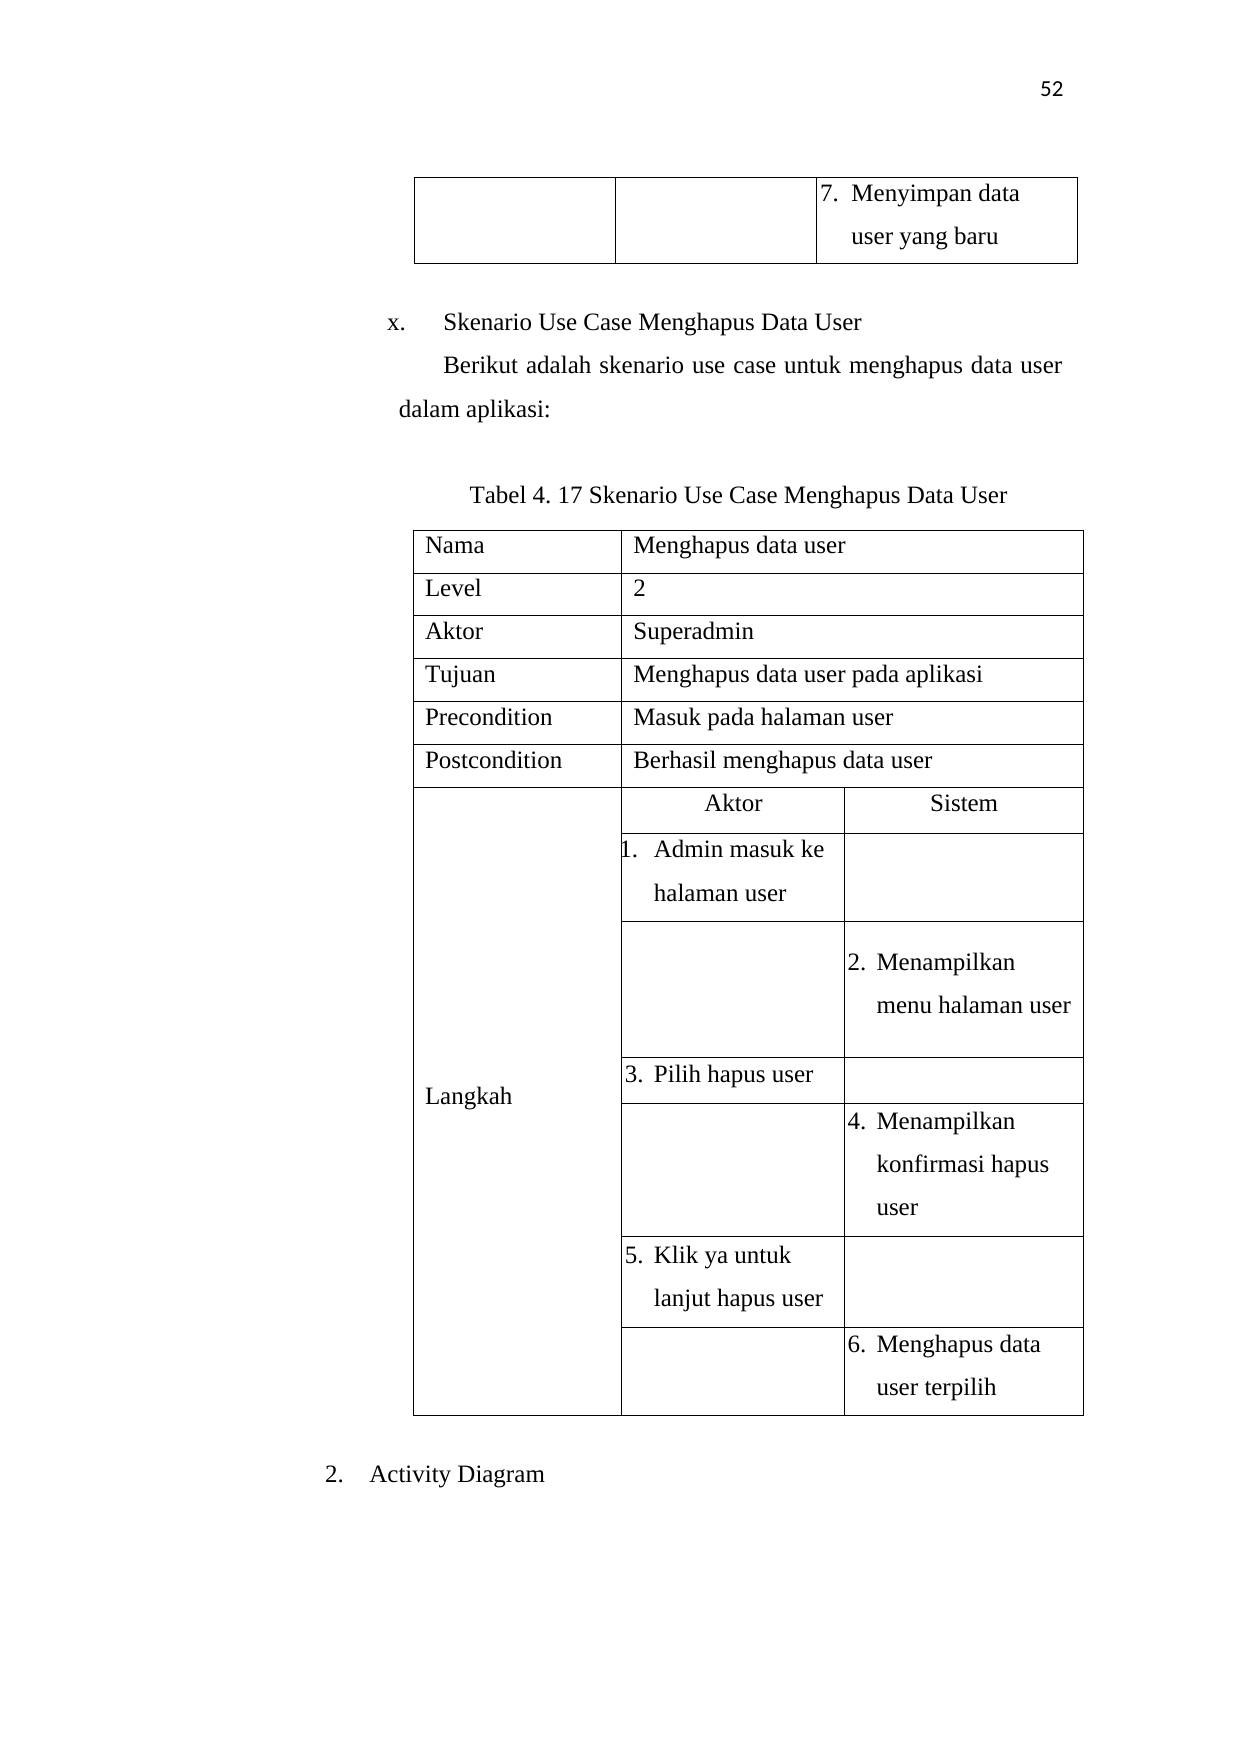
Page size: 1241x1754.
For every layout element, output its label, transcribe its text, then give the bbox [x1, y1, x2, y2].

table_cell [622, 1104, 844, 1236]
table_cell Level [414, 574, 621, 615]
table_cell 2 [622, 574, 1083, 615]
table_cell Langkah [414, 788, 621, 1415]
table_cell Postcondition [414, 745, 621, 787]
table_cell [622, 1328, 844, 1415]
list Activity Diagram [325, 1459, 1063, 1488]
table_cell Sistem [845, 788, 1083, 832]
table_cell Admin masuk ke halaman user [622, 834, 844, 921]
table_header Menghapus data user [622, 531, 1083, 572]
table_cell Klik ya untuk lanjut hapus user [622, 1237, 844, 1327]
table_cell [845, 1237, 1083, 1327]
table_cell Superadmin [622, 616, 1083, 658]
list Skenario Use Case Menghapus Data User [406, 307, 1063, 336]
table_cell [845, 834, 1083, 921]
table_cell Menghapus data user terpilih [845, 1328, 1083, 1415]
table_cell Menampilkan menu halaman user [845, 922, 1083, 1057]
table_cell Menghapus data user pada aplikasi [622, 659, 1083, 701]
table_cell [845, 1058, 1083, 1102]
table_cell Masuk pada halaman user [622, 702, 1083, 744]
table_cell [622, 922, 844, 1057]
table_cell Aktor [414, 616, 621, 658]
table_cell Tujuan [414, 659, 621, 701]
table_cell [616, 178, 816, 263]
table_cell Precondition [414, 702, 621, 744]
text Tabel 4. 17 Skenario Use Case Menghapus Data User [413, 480, 1063, 509]
table_cell Menampilkan konfirmasi hapus user [845, 1104, 1083, 1236]
table_cell Pilih hapus user [622, 1058, 844, 1102]
table_header Nama [414, 531, 621, 572]
table_cell Menyimpan data user yang baru [817, 178, 1077, 263]
table_cell Berhasil menghapus data user [622, 745, 1083, 787]
list Berikut adalah skenario use case untuk menghapus data user dalam aplikasi: [399, 351, 1063, 422]
table_cell Aktor [622, 788, 844, 832]
